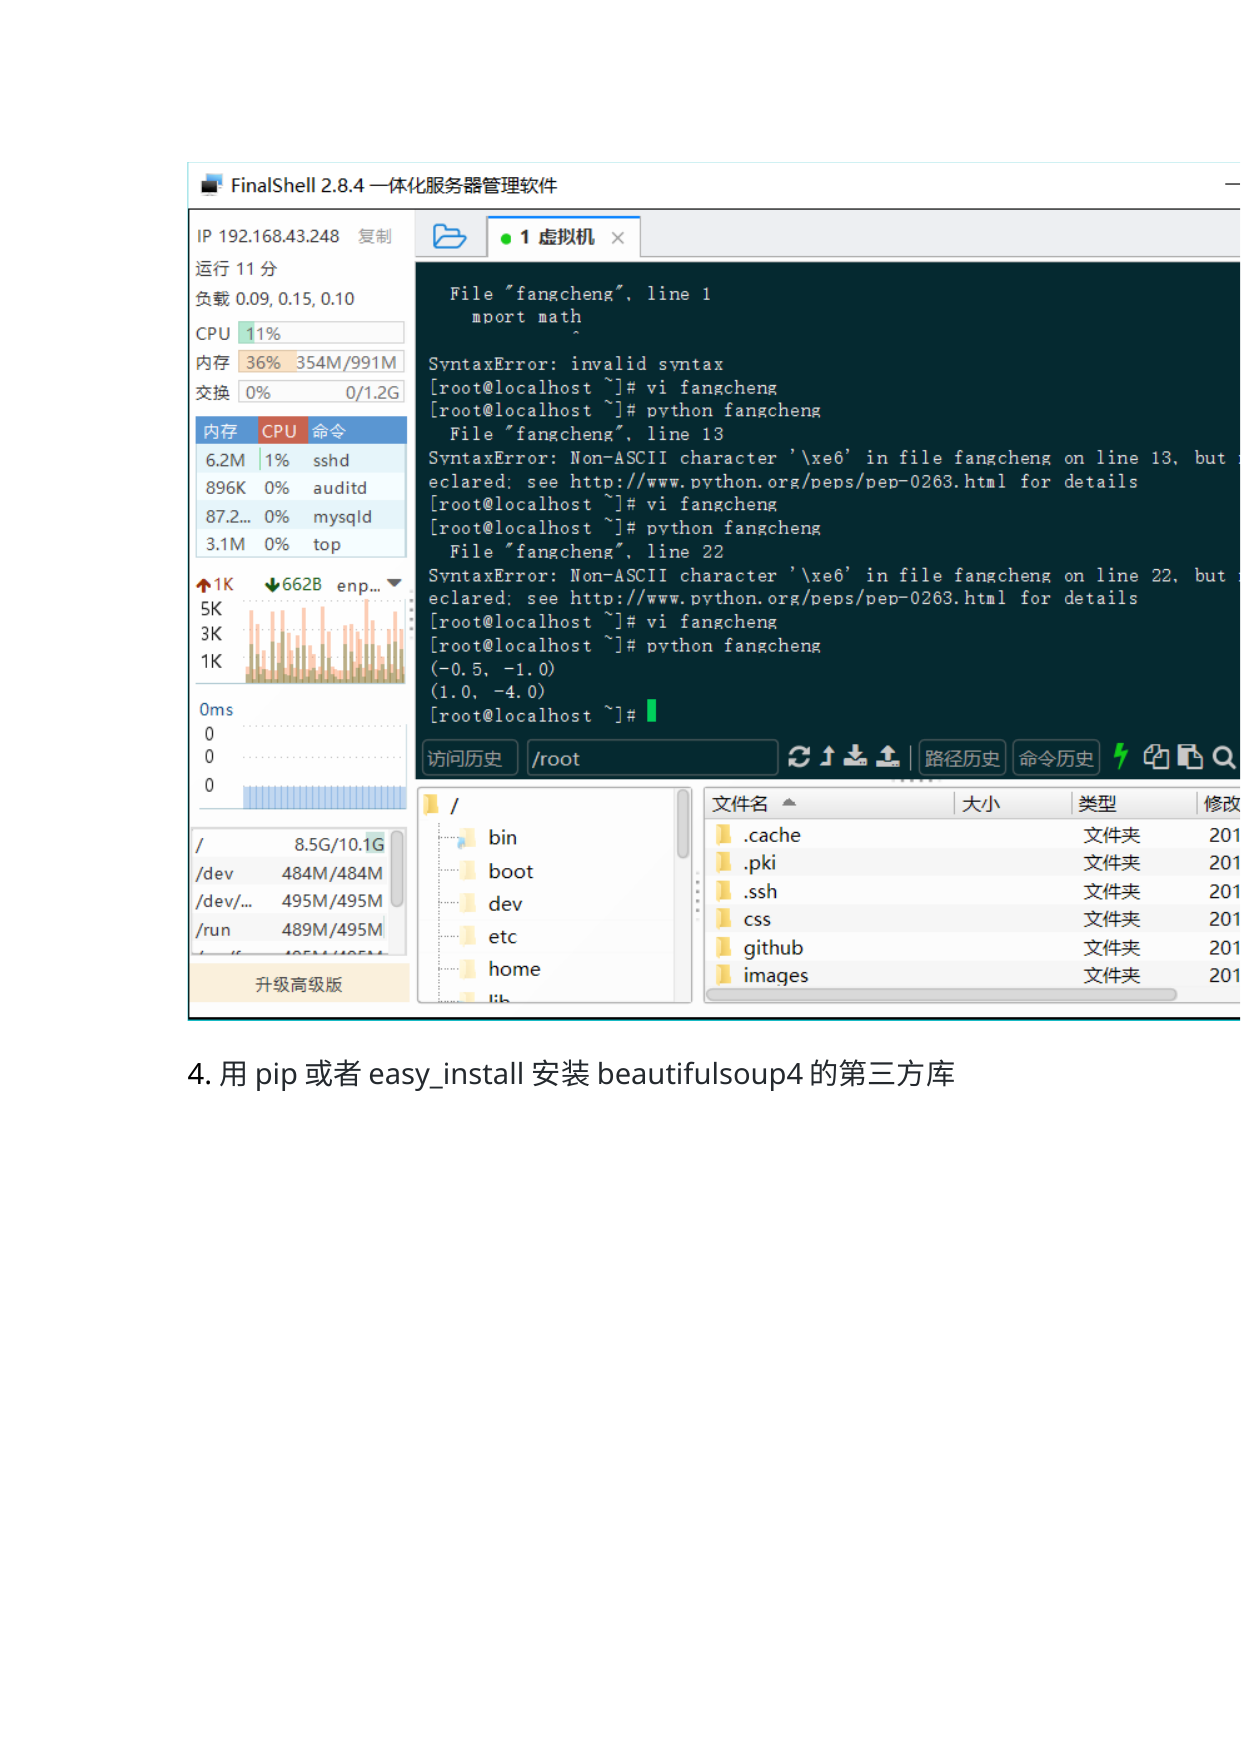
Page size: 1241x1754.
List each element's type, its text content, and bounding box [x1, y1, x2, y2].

picture [187, 162, 1241, 1021]
text 4. 用pip或者easy_install 安装 beautifulsoup4的第三方库 [187, 1039, 1053, 1104]
